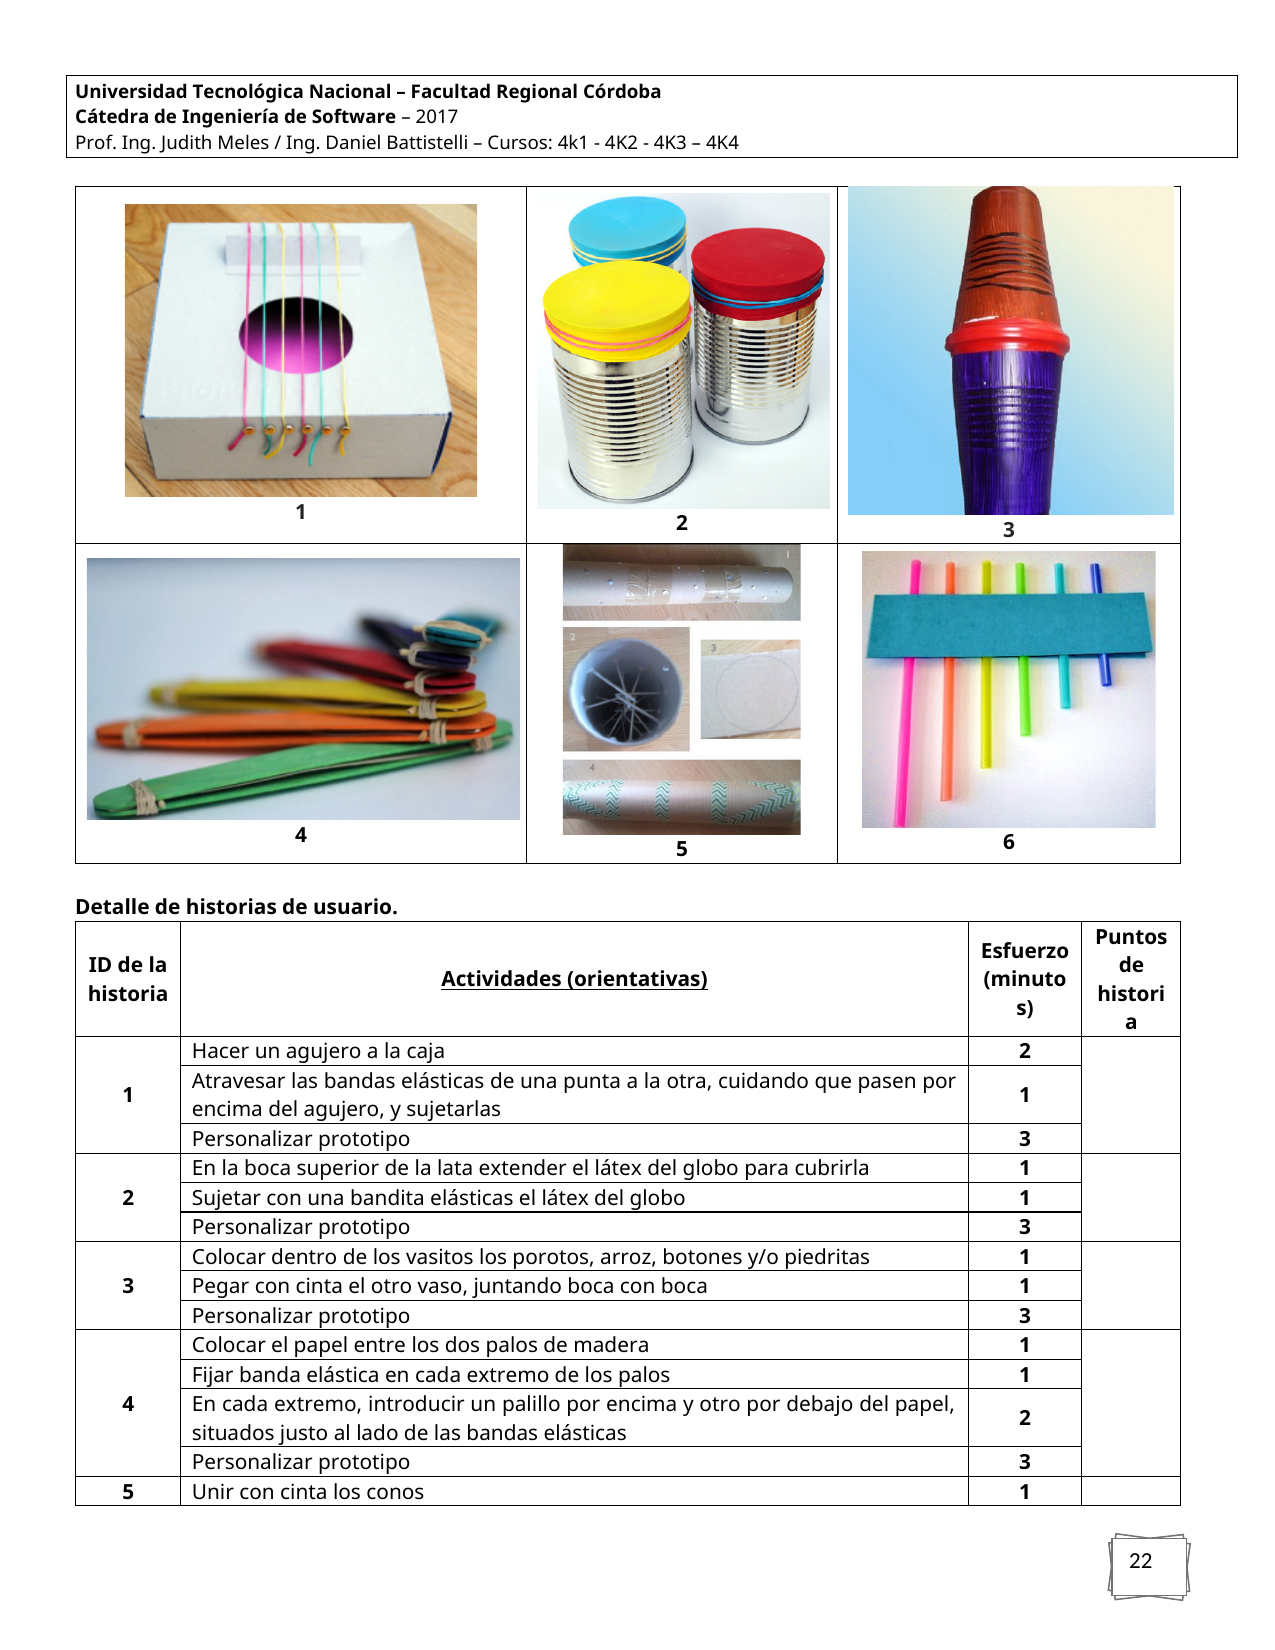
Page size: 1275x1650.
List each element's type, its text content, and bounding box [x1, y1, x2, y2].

table_header 2 [527, 187, 837, 543]
table_cell Pegar con cinta el otro vaso, juntando boca con boca [181, 1271, 968, 1300]
table_cell Personalizar prototipo [181, 1124, 968, 1152]
table_cell 1 [969, 1183, 1081, 1211]
table_cell 1 [969, 1360, 1081, 1388]
picture [562, 544, 801, 835]
table_cell 6 [838, 544, 1180, 863]
table_cell 1 [969, 1066, 1081, 1123]
table_header Esfuerzo (minutos) [969, 922, 1081, 1036]
table_cell [1082, 1154, 1180, 1241]
table_cell 1 [969, 1154, 1081, 1182]
table_cell [1082, 1477, 1180, 1505]
picture [86, 558, 521, 820]
table_cell Personalizar prototipo [181, 1213, 968, 1241]
table_header 1 [76, 187, 526, 543]
table_cell 2 [76, 1154, 180, 1241]
table_cell [1082, 1242, 1180, 1329]
table_cell [1082, 1330, 1180, 1476]
table_header Puntos de historia [1082, 922, 1180, 1036]
table_cell 5 [76, 1477, 180, 1505]
table_cell En cada extremo, introducir un palillo por encima y otro por debajo del papel, situados justo al lado de las bandas elásticas [181, 1389, 968, 1446]
picture [848, 186, 1174, 515]
table_cell Personalizar prototipo [181, 1301, 968, 1329]
table_header 3 [838, 187, 1180, 543]
table_cell 2 [969, 1389, 1081, 1446]
table_cell [1082, 1037, 1180, 1152]
table_cell 4 [76, 1330, 180, 1476]
table_cell Hacer un agujero a la caja [181, 1037, 968, 1065]
table_cell 3 [969, 1124, 1081, 1152]
picture [862, 551, 1156, 828]
picture [537, 193, 830, 509]
picture [124, 204, 478, 497]
table_cell 1 [76, 1037, 180, 1152]
table_cell Sujetar con una bandita elásticas el látex del globo [181, 1183, 968, 1211]
table_cell Personalizar prototipo [181, 1447, 968, 1476]
table_cell 4 [76, 544, 526, 863]
table_header ID de la historia [76, 922, 180, 1036]
table_cell Unir con cinta los conos [181, 1477, 968, 1505]
table_cell 1 [969, 1242, 1081, 1270]
table_cell 3 [969, 1301, 1081, 1329]
table_cell 1 [969, 1330, 1081, 1359]
table_cell 2 [969, 1037, 1081, 1065]
text Detalle de historias de usuario. [75, 892, 1181, 921]
table_cell En la boca superior de la lata extender el látex del globo para cubrirla [181, 1154, 968, 1182]
table_cell 3 [969, 1447, 1081, 1476]
table_cell Fijar banda elástica en cada extremo de los palos [181, 1360, 968, 1388]
table_cell 1 [969, 1477, 1081, 1505]
table_cell 3 [969, 1213, 1081, 1241]
table_cell Atravesar las bandas elásticas de una punta a la otra, cuidando que pasen por encima del agujero, y sujetarlas [181, 1066, 968, 1123]
table_cell 1 [969, 1271, 1081, 1300]
table_cell 3 [76, 1242, 180, 1329]
table_cell Colocar dentro de los vasitos los porotos, arroz, botones y/o piedritas [181, 1242, 968, 1270]
table_cell Colocar el papel entre los dos palos de madera [181, 1330, 968, 1359]
table_header Actividades (orientativas) [181, 922, 968, 1036]
table_cell 5 [527, 544, 837, 863]
